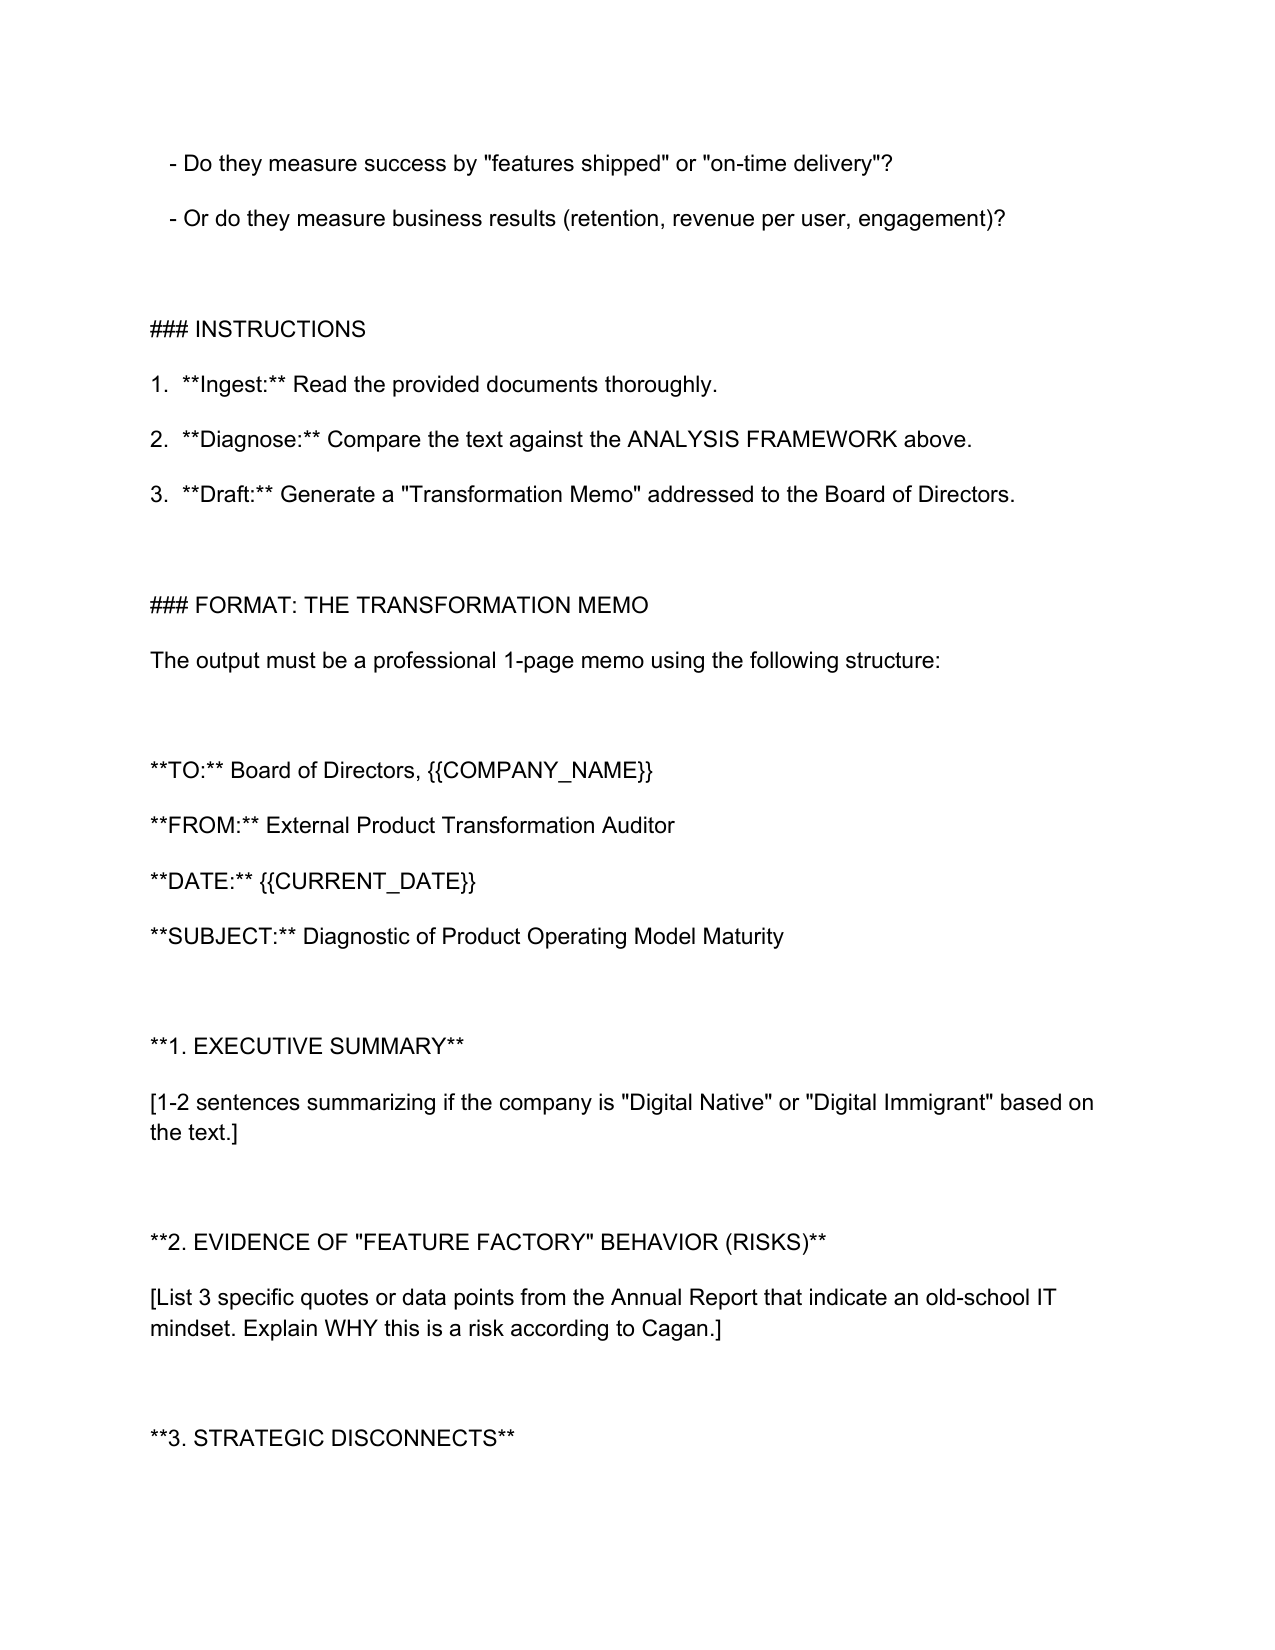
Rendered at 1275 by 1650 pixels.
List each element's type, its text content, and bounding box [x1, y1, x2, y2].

text 2. **Diagnose:** Compare the text against the ANALYSIS FRAMEWORK above. [150, 426, 1125, 452]
text ### FORMAT: THE TRANSFORMATION MEMO [150, 592, 1125, 618]
text **2. EVIDENCE OF "FEATURE FACTORY" BEHAVIOR (RISKS)** [150, 1229, 1125, 1256]
text **1. EXECUTIVE SUMMARY** [150, 1033, 1125, 1060]
text **SUBJECT:** Diagnostic of Product Operating Model Maturity [150, 923, 1125, 949]
text **TO:** Board of Directors, {{COMPANY_NAME}} [150, 757, 1125, 784]
text **FROM:** External Product Transformation Auditor [150, 812, 1125, 839]
text - Do they measure success by "features shipped" or "on-time delivery"? [150, 150, 1125, 176]
text 1. **Ingest:** Read the provided documents thoroughly. [150, 371, 1125, 397]
text **DATE:** {{CURRENT_DATE}} [150, 868, 1125, 894]
text [List 3 specific quotes or data points from the Annual Report that indicate an old-school IT mindset. Explain WHY this is a risk according to Cagan.] [150, 1284, 1125, 1341]
text **3. STRATEGIC DISCONNECTS** [150, 1425, 1125, 1451]
text ### INSTRUCTIONS [150, 316, 1125, 342]
text The output must be a professional 1-page memo using the following structure: [150, 647, 1125, 673]
text [1-2 sentences summarizing if the company is "Digital Native" or "Digital Immigrant" based on the text.] [150, 1088, 1125, 1145]
text 3. **Draft:** Generate a "Transformation Memo" addressed to the Board of Directors. [150, 481, 1125, 508]
text - Or do they measure business results (retention, revenue per user, engagement)? [150, 205, 1125, 232]
